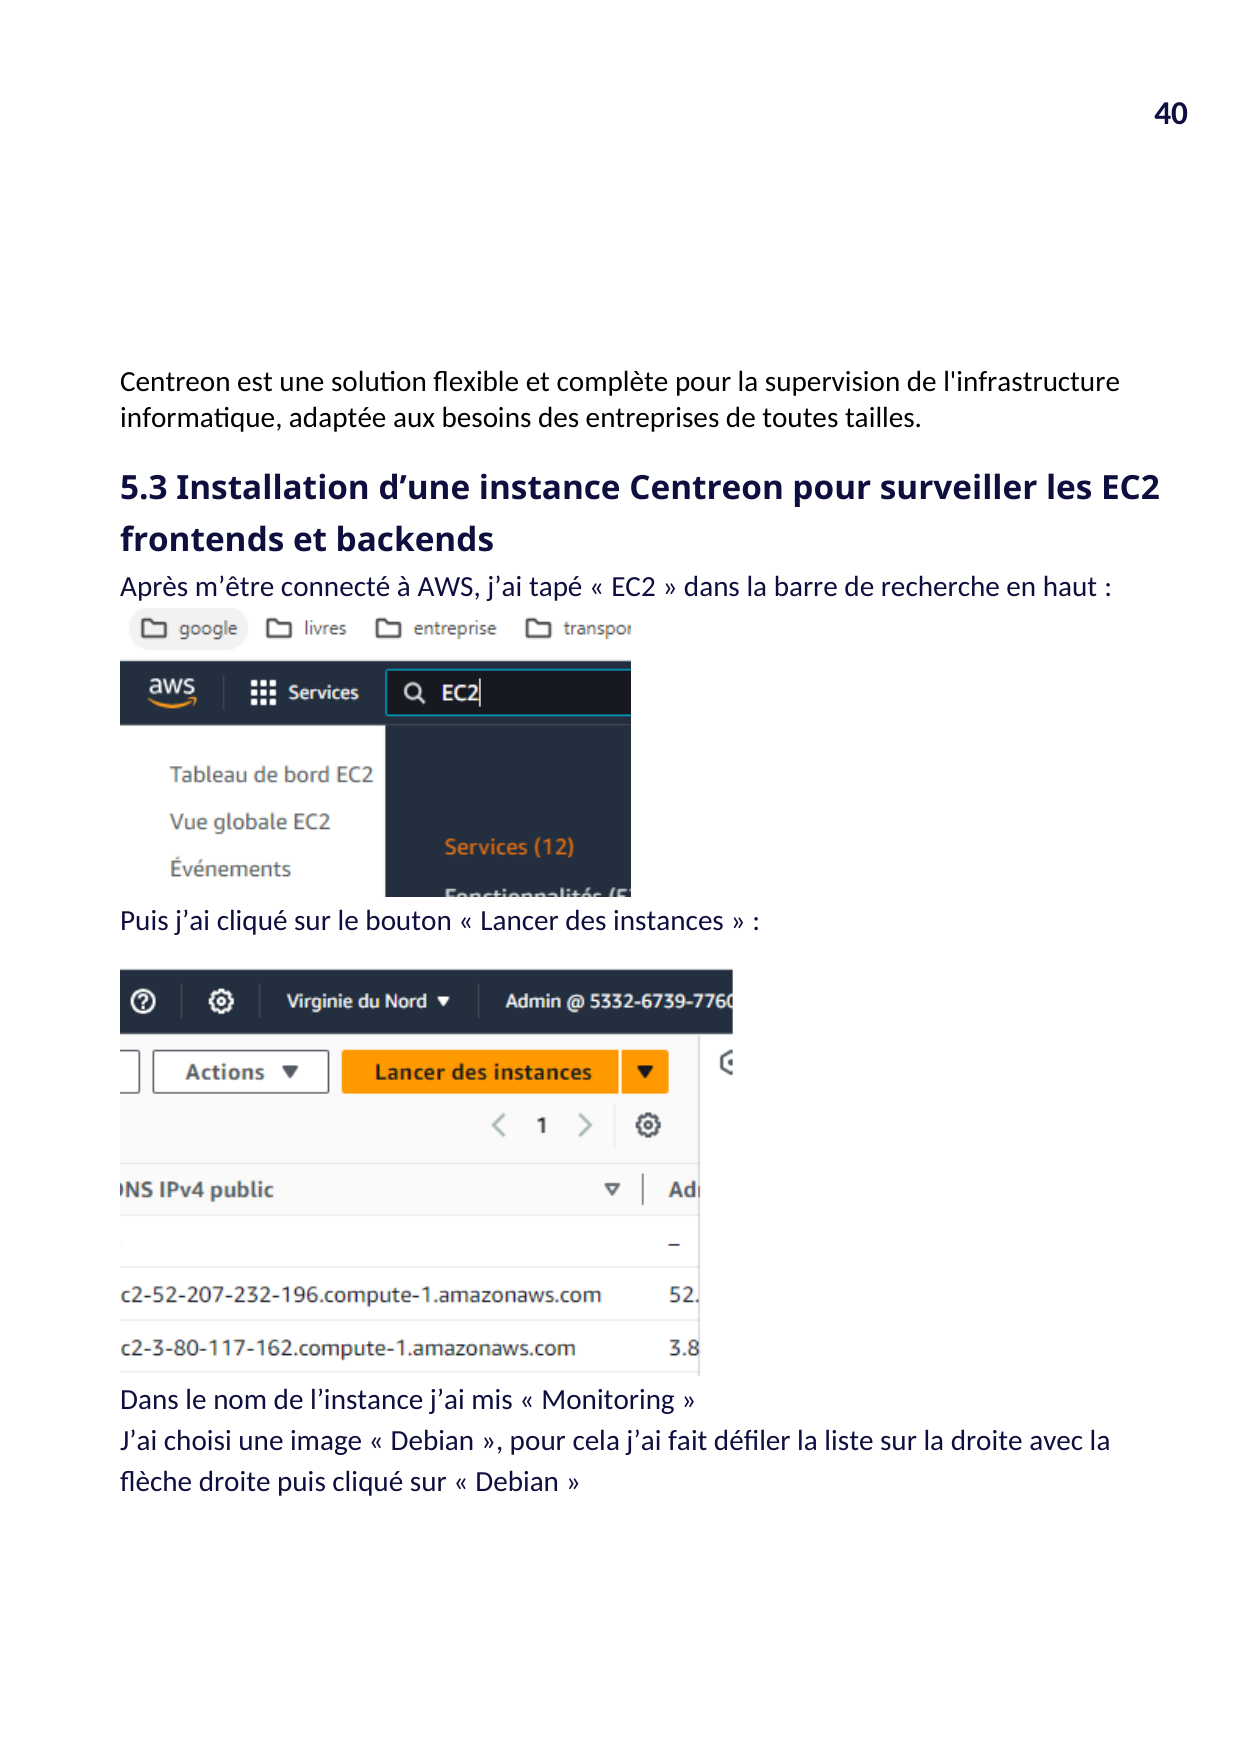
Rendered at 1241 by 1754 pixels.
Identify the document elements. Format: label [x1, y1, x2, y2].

picture [120, 608, 631, 897]
picture [388, 671, 631, 714]
table_cell [120, 334, 1168, 1544]
picture [120, 942, 733, 1376]
